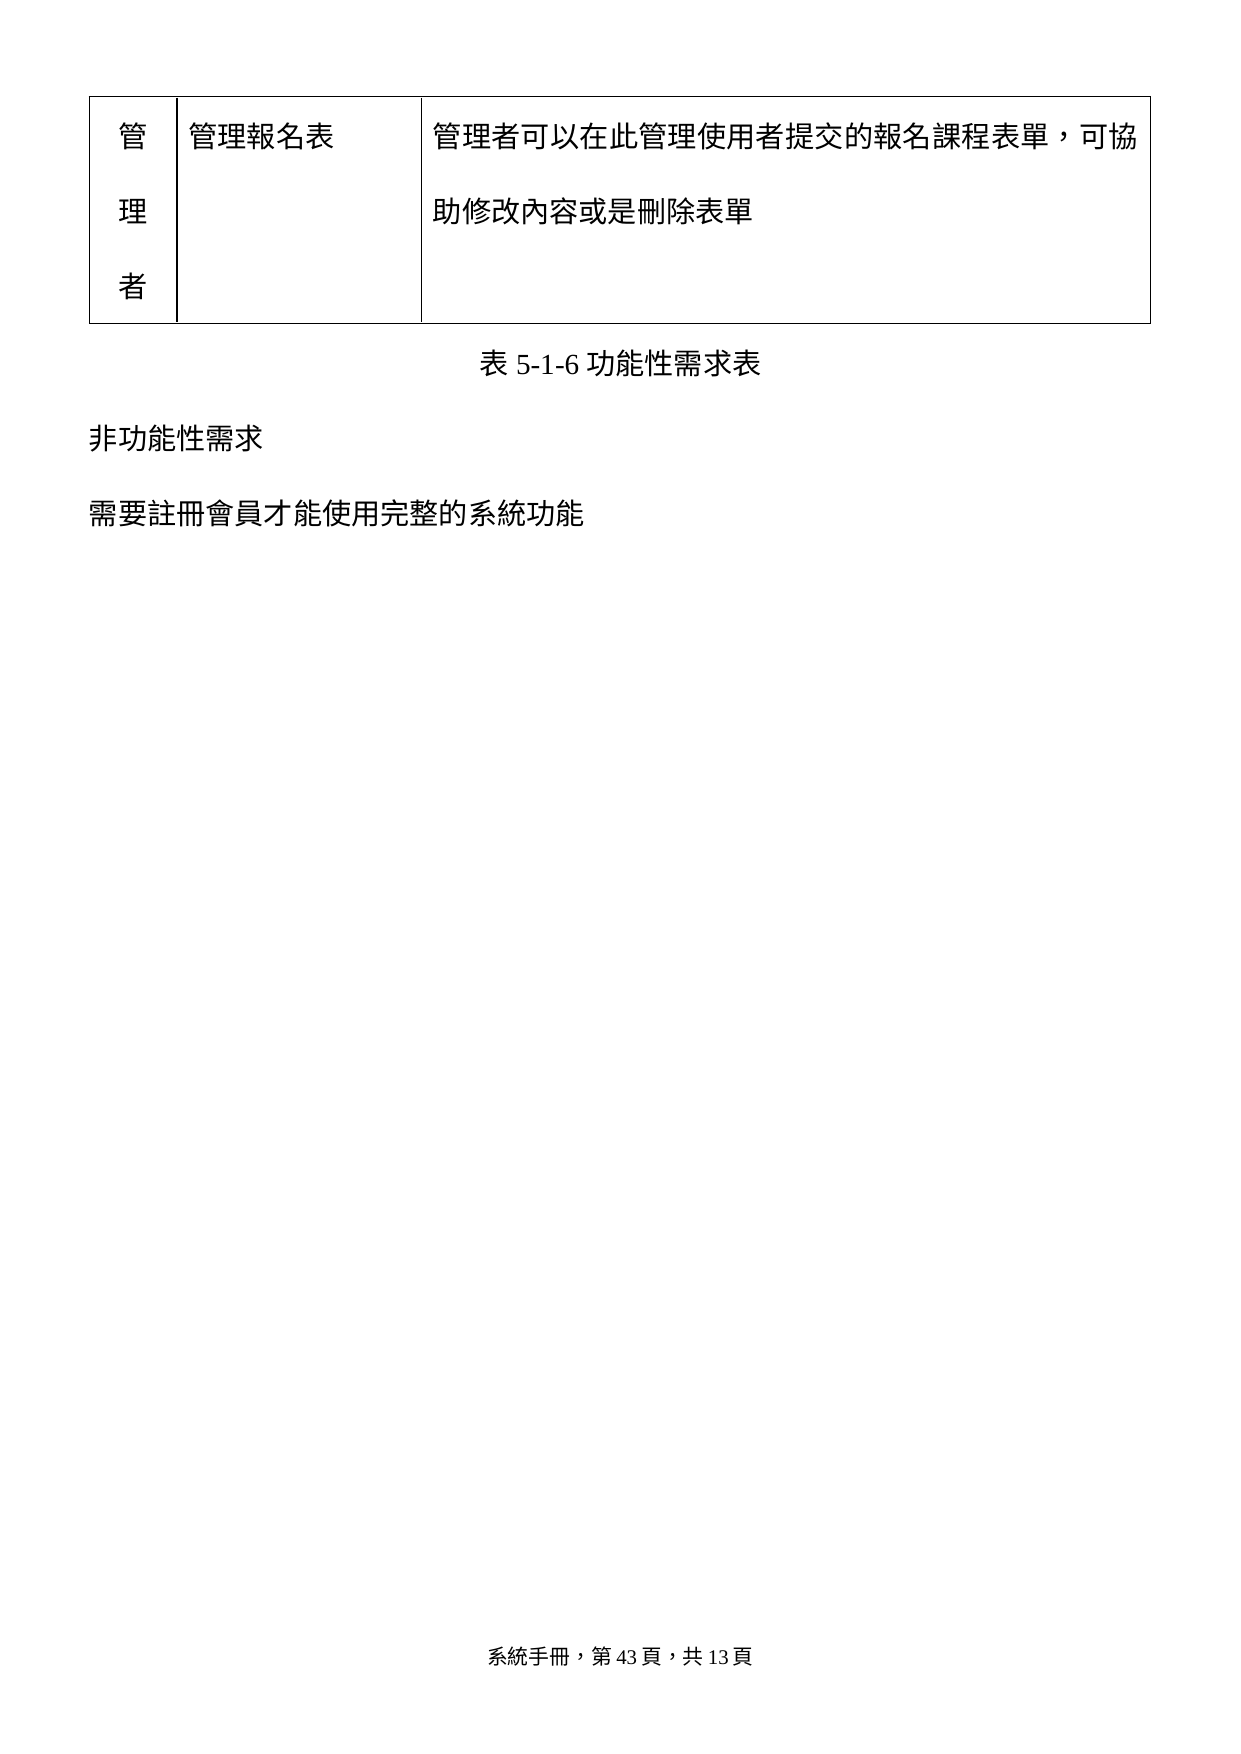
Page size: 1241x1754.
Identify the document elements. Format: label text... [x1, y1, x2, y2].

table_cell 管理報名表 [178, 97, 421, 322]
text 需要註冊會員才能使用完整的系統功能 [89, 474, 1152, 549]
table_cell 管理者可以在此管理使用者提交的報名課程表單，可協助修改內容或是刪除表單 [422, 97, 1150, 322]
text 非功能性需求 [89, 399, 1152, 474]
